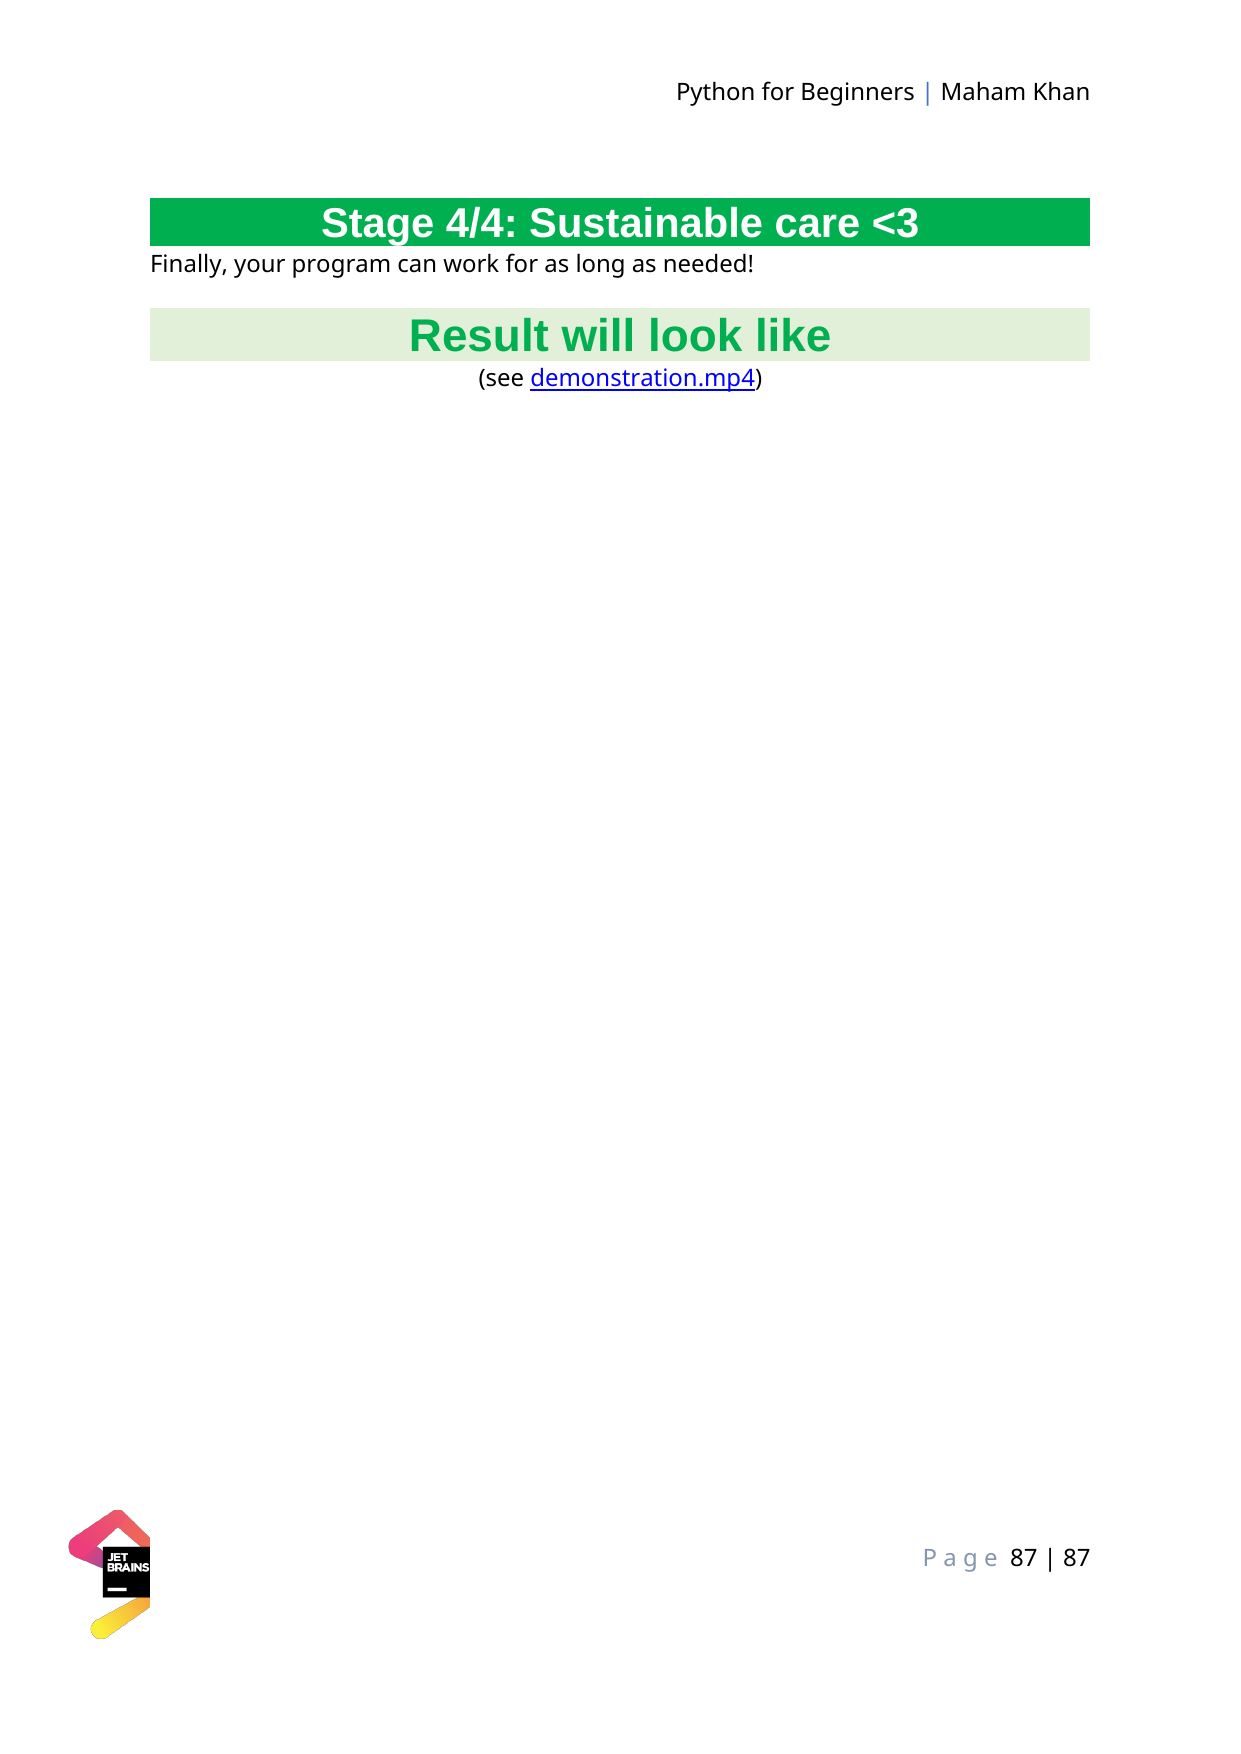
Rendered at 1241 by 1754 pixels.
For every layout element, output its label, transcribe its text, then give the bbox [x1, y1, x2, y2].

picture [63, 1510, 193, 1639]
text Finally, your program can work for as long as needed! [150, 246, 1090, 279]
text (see demonstration.mp4) [150, 361, 1090, 393]
subtitle Result will look like [150, 308, 1090, 361]
subtitle Stage 4/4: Sustainable care <3 [150, 198, 1090, 246]
